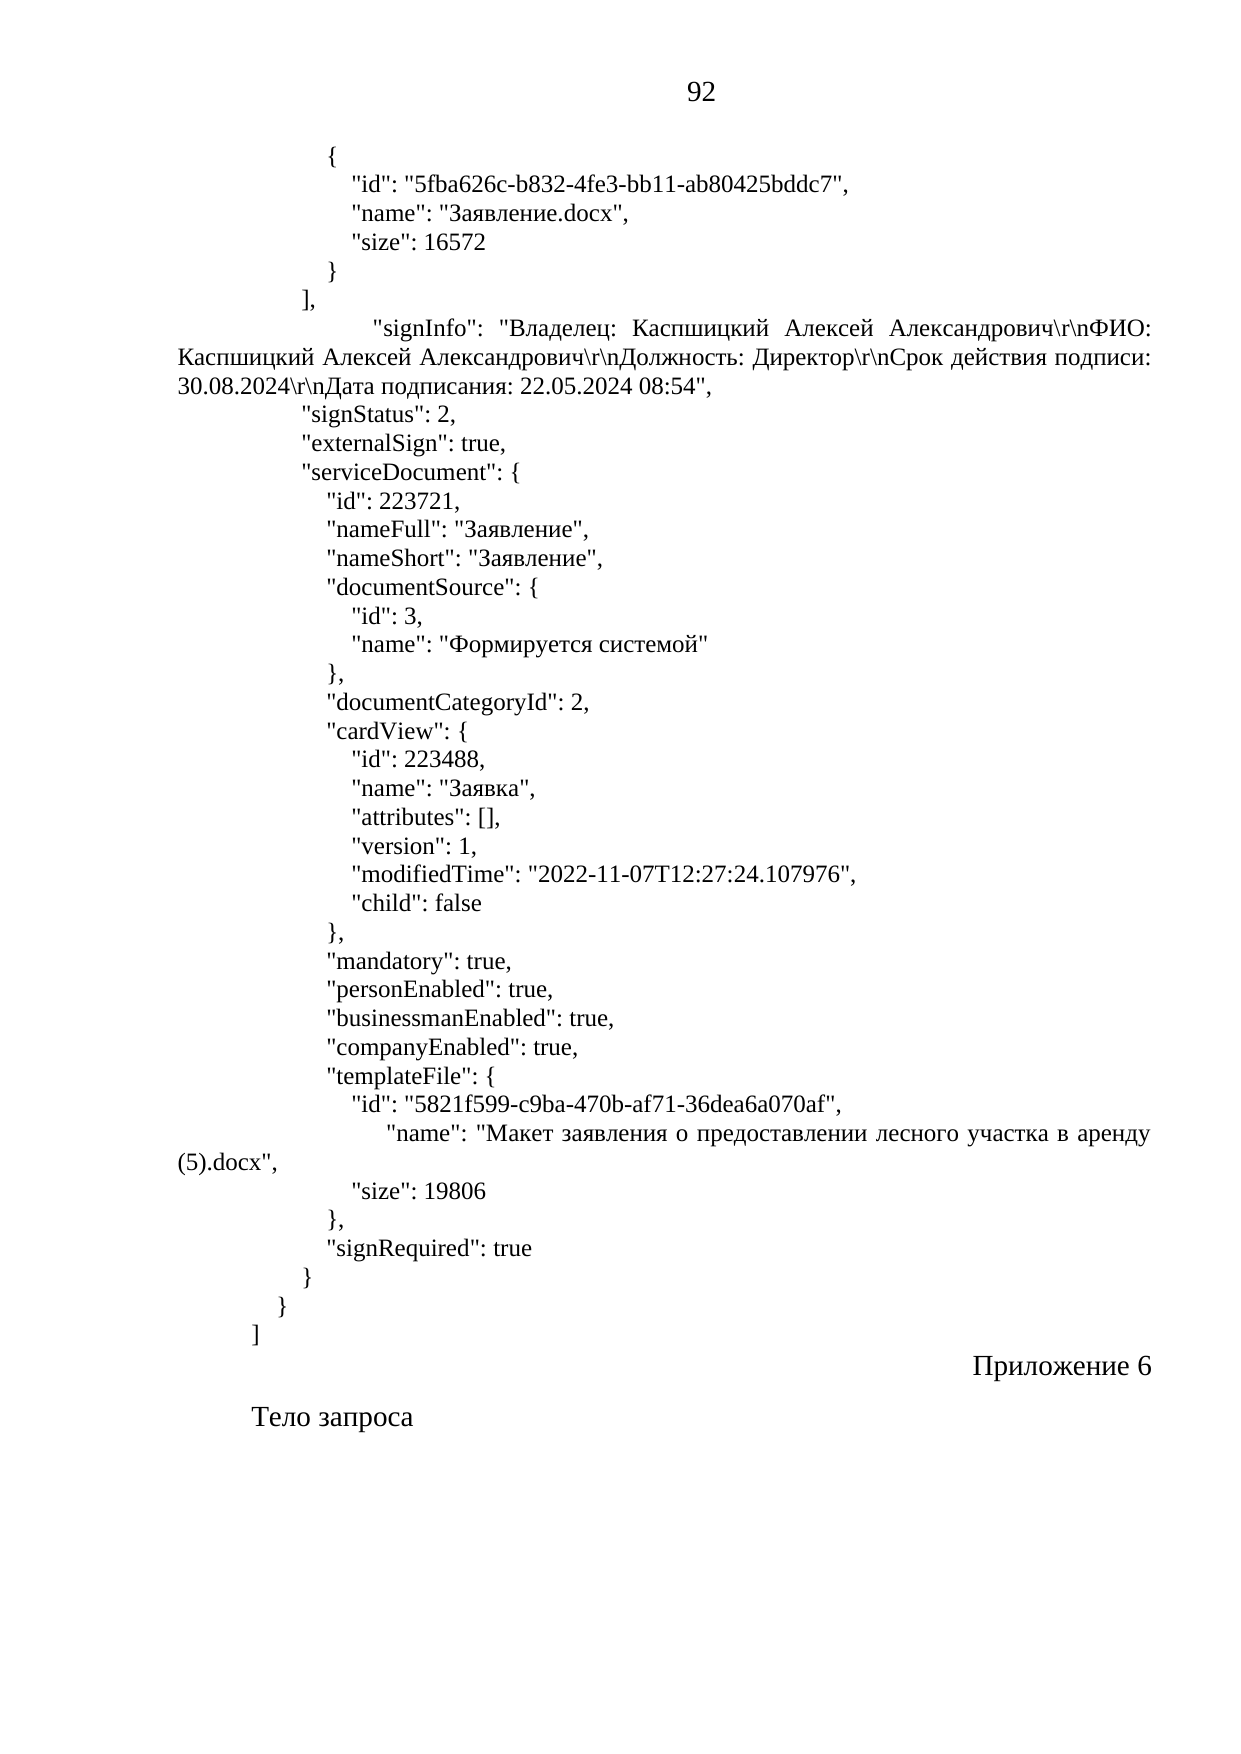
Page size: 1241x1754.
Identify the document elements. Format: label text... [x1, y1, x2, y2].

text "cardView": { [177, 716, 1152, 744]
text "id": 3, [177, 601, 1152, 629]
text "personEnabled": true, [177, 974, 1152, 1003]
text "id": "5821f599-c9ba-470b-af71-36dea6a070af", [177, 1089, 1152, 1118]
text "mandatory": true, [177, 946, 1152, 974]
text "signStatus": 2, [177, 399, 1152, 428]
text "name": "Заявление.docx", [177, 198, 1152, 227]
text "signInfo": "Владелец: Каспшицкий Алексей Александрович\r\nФИО: Каспшицкий Алексей Александрович\r\nДолжность: Директор\r\nСрок действия подписи: 30.08.2024\r\nДата подписания: 22.05.2024 08:54", [177, 313, 1152, 399]
text "id": 223721, [177, 486, 1152, 514]
text "companyEnabled": true, [177, 1032, 1152, 1061]
text ], [177, 284, 1152, 313]
text } [177, 256, 1152, 284]
text }, [177, 658, 1152, 687]
text }, [177, 1204, 1152, 1233]
text "serviceDocument": { [177, 457, 1152, 486]
text "documentSource": { [177, 572, 1152, 601]
text "modifiedTime": "2022-11-07T12:27:24.107976", [177, 859, 1152, 888]
text "id": 223488, [177, 744, 1152, 773]
text "documentCategoryId": 2, [177, 687, 1152, 716]
text "attributes": [], [177, 802, 1152, 831]
text "businessmanEnabled": true, [177, 1003, 1152, 1032]
text Приложение 6 [177, 1348, 1152, 1382]
text } [177, 1262, 1152, 1291]
text "nameFull": "Заявление", [177, 514, 1152, 543]
text "externalSign": true, [177, 428, 1152, 457]
text "child": false [177, 888, 1152, 917]
text ] [177, 1319, 1152, 1348]
text "templateFile": { [177, 1061, 1152, 1089]
text "size": 19806 [177, 1176, 1152, 1204]
text "signRequired": true [177, 1233, 1152, 1262]
text } [177, 1291, 1152, 1319]
text "name": "Макет заявления о предоставлении лесного участка в аренду (5).docx", [177, 1118, 1152, 1176]
text Тело запроса [177, 1399, 1152, 1432]
text "name": "Заявка", [177, 773, 1152, 802]
text { [177, 141, 1152, 169]
text "version": 1, [177, 831, 1152, 859]
text "name": "Формируется системой" [177, 629, 1152, 658]
text "nameShort": "Заявление", [177, 543, 1152, 572]
text "size": 16572 [177, 227, 1152, 256]
text }, [177, 917, 1152, 946]
text "id": "5fba626c-b832-4fe3-bb11-ab80425bddc7", [177, 169, 1152, 198]
